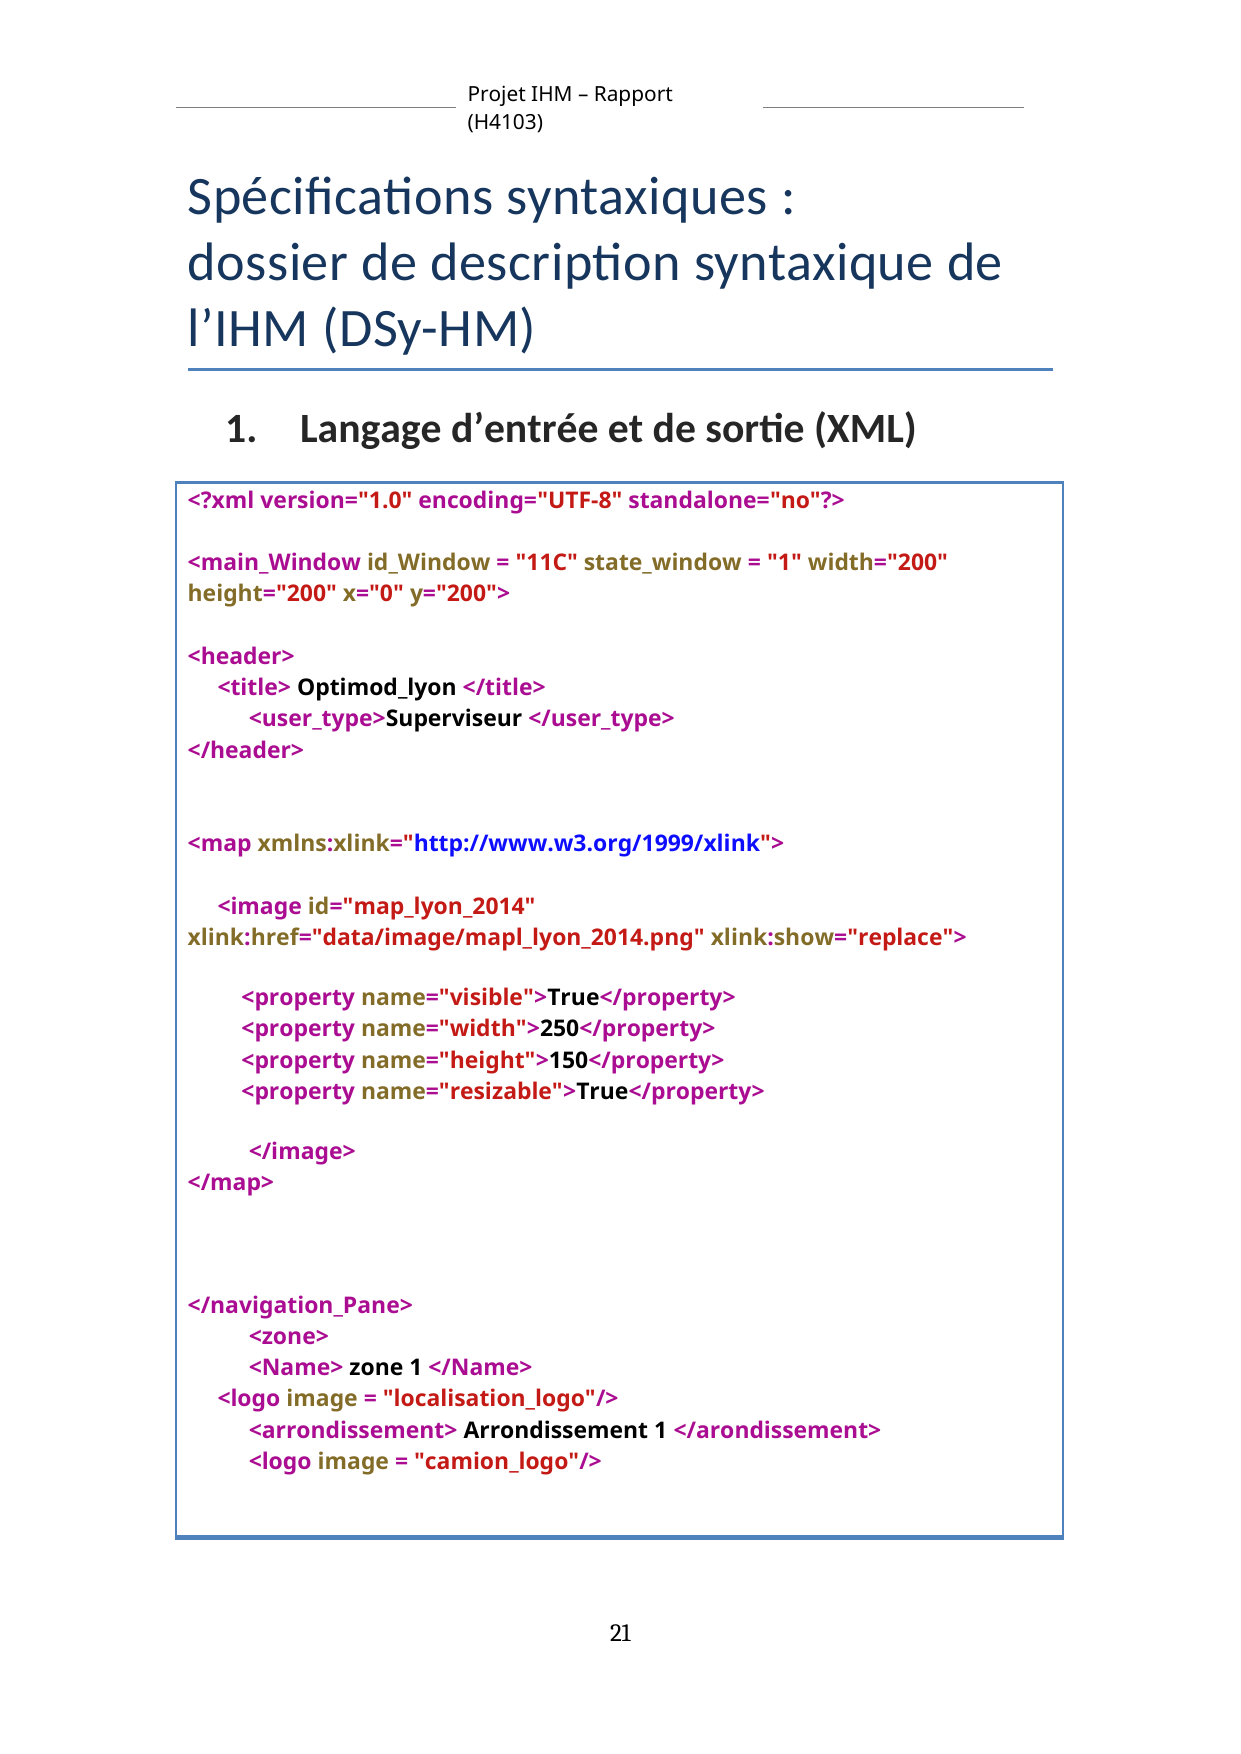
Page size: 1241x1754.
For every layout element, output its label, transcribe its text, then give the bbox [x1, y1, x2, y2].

table_header <?xml version="1.0" encoding="UTF-8" standalone="no"?> <main_Window id_Window = "11C" state_window = "1" width="200" height="200" x="0" y="200"> <header> <title> Optimod_lyon </title> <user_type>Superviseur </user_type> </header> <map xmlns:xlink="http://www.w3.org/1999/xlink"> <image id="map_lyon_2014" xlink:href="data/image/mapl_lyon_2014.png" xlink:show="replace"> <property name="visible">True</property> <property name="width">250</property> <property name="height">150</property> <property name="resizable">True</property> </image> </map> </navigation_Pane> <zone> <Name> zone 1 </Name> <logo image = "localisation_logo"/> <arrondissement> Arrondissement 1 </arondissement> <logo image = "camion_logo"/> [177, 484, 1062, 1535]
subtitle Langage d’entrée et de sortie (XML) [225, 402, 1053, 453]
title Spécifications syntaxiques : [187, 150, 1053, 228]
title dossier de description syntaxique de l’IHM (DSy-HM) [187, 228, 1053, 371]
